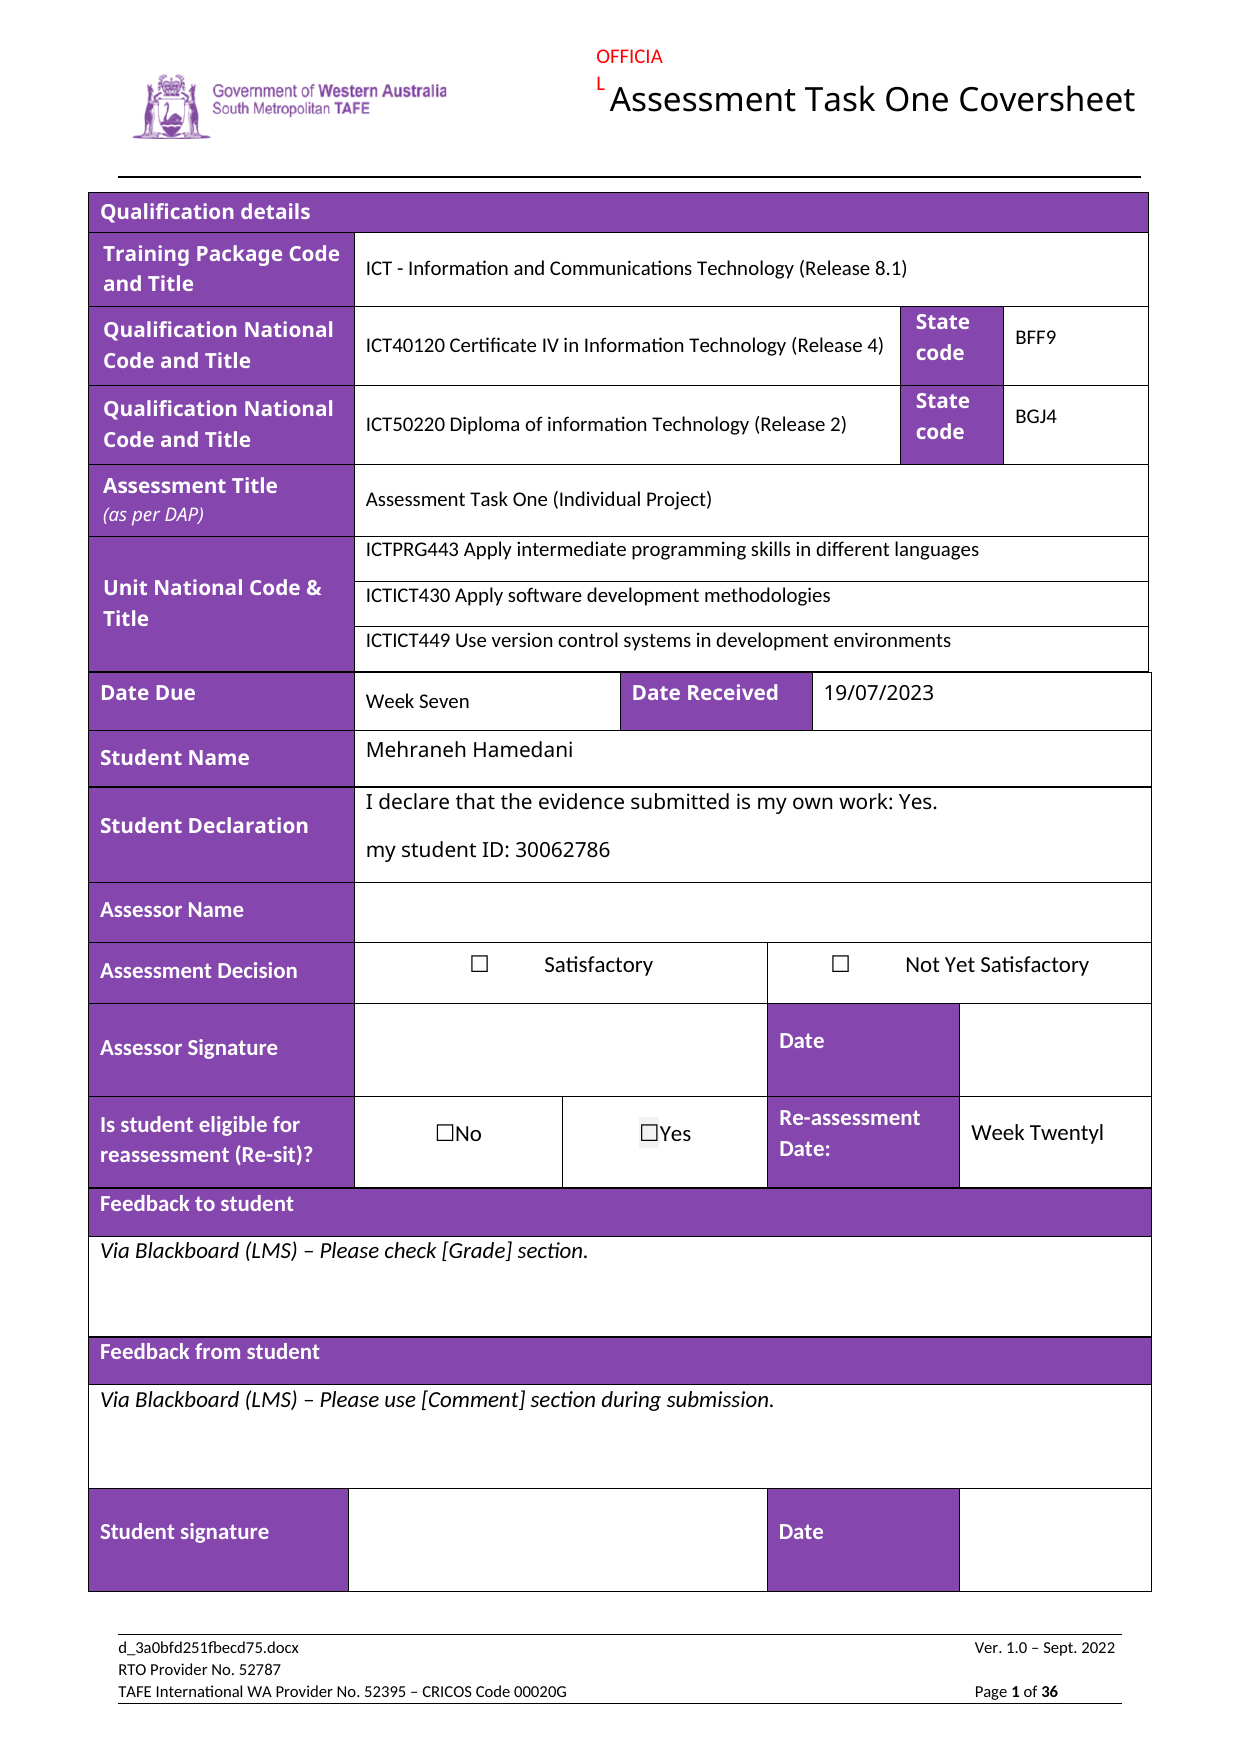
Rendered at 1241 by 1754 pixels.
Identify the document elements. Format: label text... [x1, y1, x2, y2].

table_cell Date [768, 1489, 959, 1591]
table_cell BGJ4 [1004, 386, 1148, 464]
table_header Week Seven [355, 673, 620, 730]
table_header Feedback to student [89, 1189, 1151, 1236]
table_cell Via Blackboard (LMS) – Please check [Grade] section. [89, 1237, 1151, 1336]
table_cell ICTICT449 Use version control systems in development environments [355, 627, 1148, 671]
table_cell Assessor Signature [89, 1004, 354, 1096]
table_cell ICTICT430 Apply software development methodologies [355, 582, 1148, 626]
table_cell ICT - Information and Communications Technology (Release 8.1) [355, 233, 1148, 306]
table_cell Assessment Title (as per DAP) [89, 465, 354, 536]
table_cell Week Twentyl [960, 1097, 1151, 1187]
table_header Date Due [89, 673, 354, 730]
table_cell ICT50220 Diploma of information Technology (Release 2) [355, 386, 900, 464]
table_cell Training Package Code and Title [89, 233, 354, 306]
table_cell Date [768, 1004, 959, 1096]
table_header Qualification details [89, 193, 1148, 232]
table_cell State code [901, 307, 1003, 385]
table_cell Yes [563, 1097, 767, 1187]
table_cell Is student eligible for reassessment (Re-sit)? [89, 1097, 354, 1187]
table_cell Mehraneh Hamedani [355, 731, 1151, 786]
table_cell Student Name [89, 731, 354, 786]
table_cell State code [901, 386, 1003, 464]
picture [132, 74, 447, 139]
table_cell ICTPRG443 Apply intermediate programming skills in different languages [355, 537, 1148, 581]
table_cell Feedback from student [89, 1338, 1151, 1384]
table_cell Unit National Code & Title [89, 537, 354, 671]
table_header Date Received [621, 673, 812, 730]
table_cell Qualification National Code and Title [89, 386, 354, 464]
table_cell Student Declaration [89, 788, 354, 882]
table_cell Re-assessment Date: [768, 1097, 959, 1187]
table_cell BFF9 [1004, 307, 1148, 385]
table_cell Assessor Name [89, 883, 354, 942]
table_cell [355, 1004, 767, 1096]
table_cell Not Yet Satisfactory [768, 943, 1151, 1003]
table_cell [960, 1489, 1151, 1591]
table_cell Via Blackboard (LMS) – Please use [Comment] section during submission. [89, 1385, 1151, 1488]
table_cell ICT40120 Certificate IV in Information Technology (Release 4) [355, 307, 900, 385]
table_cell I declare that the evidence submitted is my own work: Yes. my student ID: 30062786 [355, 788, 1151, 882]
table_cell Assessment Decision [89, 943, 354, 1003]
table_cell Satisfactory [355, 943, 767, 1003]
table_cell No [355, 1097, 562, 1187]
table_cell [349, 1489, 767, 1591]
table_header 19/07/2023 [813, 673, 1151, 730]
table_cell Assessment Task One (Individual Project) [355, 465, 1148, 536]
table_cell [960, 1004, 1151, 1096]
table_cell [355, 883, 1151, 942]
table_cell Student signature [89, 1489, 348, 1591]
table_cell Qualification National Code and Title [89, 307, 354, 385]
